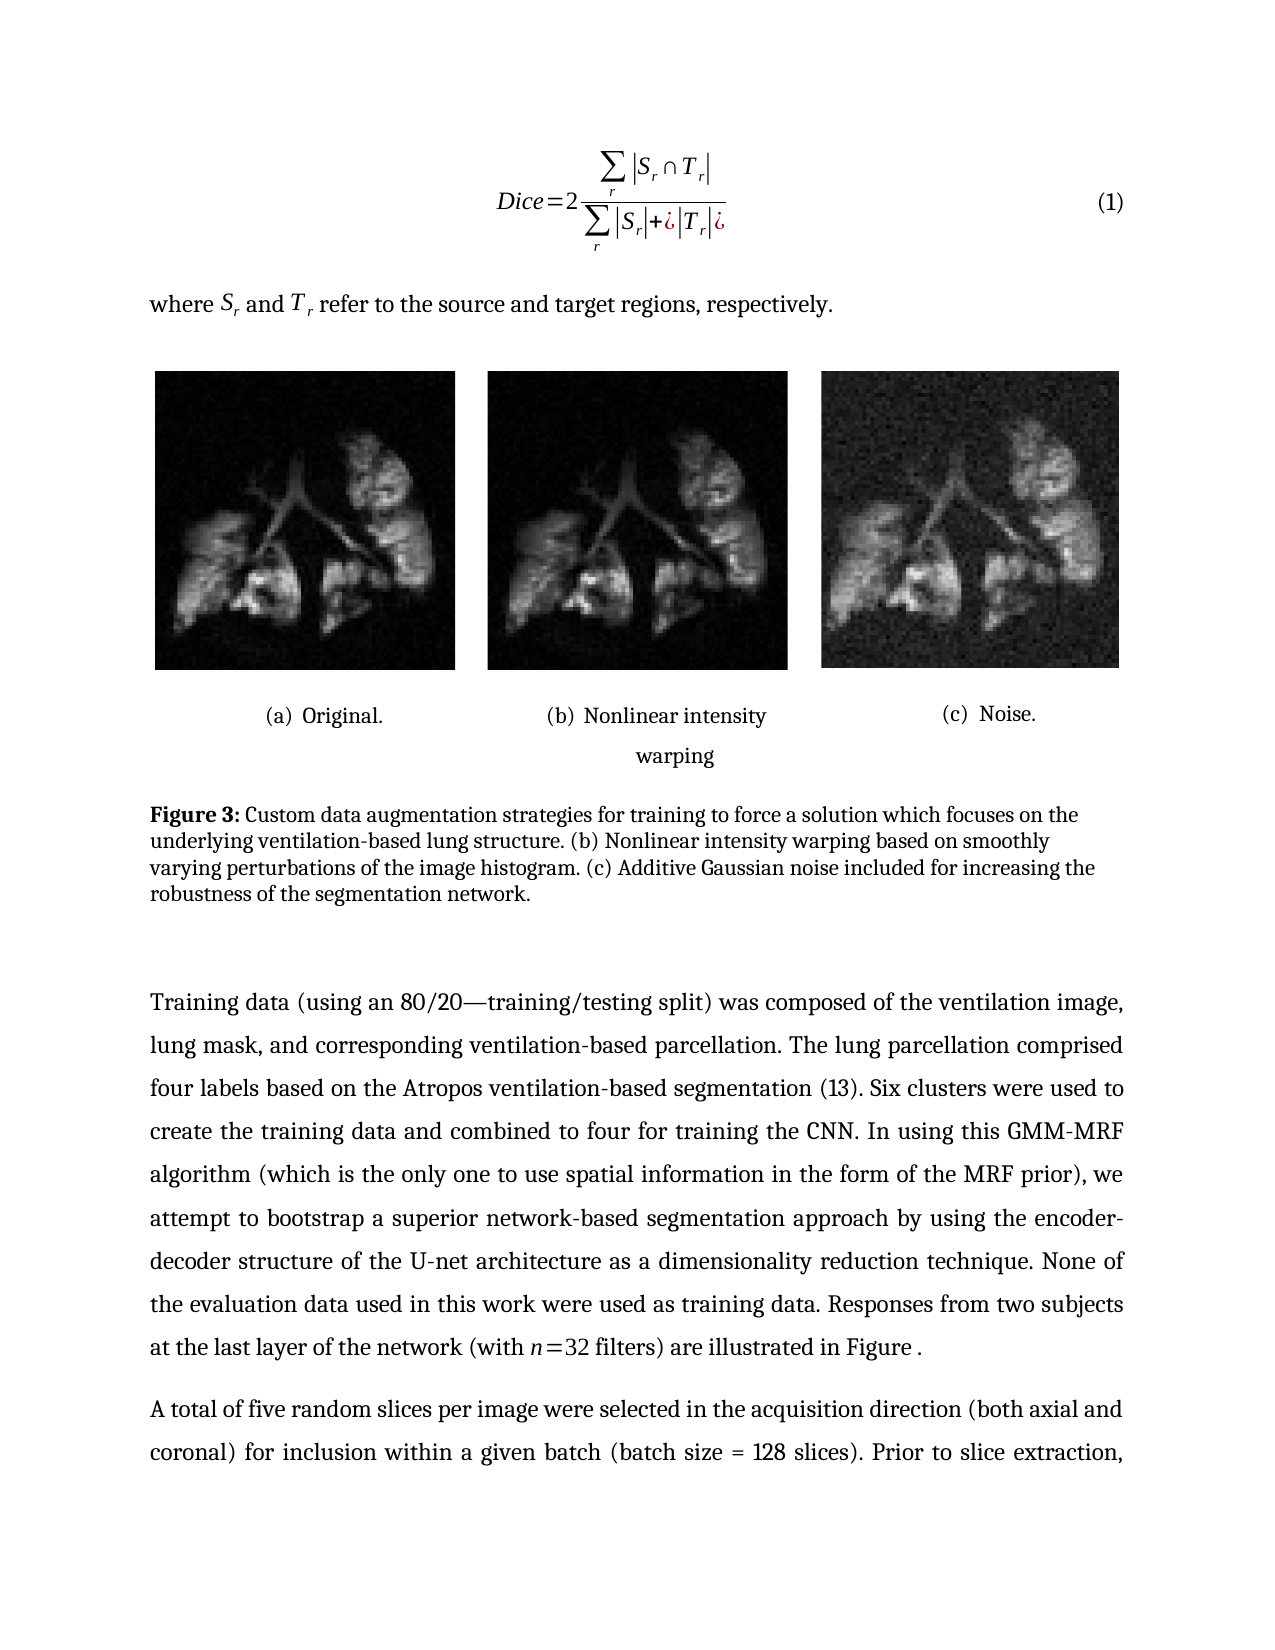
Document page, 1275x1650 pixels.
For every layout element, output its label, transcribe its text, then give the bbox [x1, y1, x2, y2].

table_cell Figure 3: Custom data augmentation strategies for training to force a solution which focuses on the underlying ventilation-based lung structure. (b) Nonlinear intensity warping based on smoothly varying perturbations of the image histogram. (c) Additive Gaussian noise included for increasing the robustness of the segmentation network. [139, 802, 1136, 907]
text (1) [150, 150, 1125, 255]
table_header Noise. [804, 353, 1136, 802]
picture [821, 371, 1119, 668]
text Training data (using an 80/20—training/testing split) was composed of the ventilation image, lung mask, and corresponding ventilation-based parcellation. The lung parcellation comprised four labels based on the Atropos ventilation-based segmentation (13). Six clusters were used to create the training data and combined to four for training the CNN. In using this GMM-MRF algorithm (which is the only one to use spatial information in the form of the MRF prior), we attempt to bootstrap a superior network-based segmentation approach by using the encoder-decoder structure of the U-net architecture as a dimensionality reduction technique. None of the evaluation data used in this work were used as training data. Responses from two subjects at the last layer of the network (with filters) are illustrated in Figure . [150, 988, 1125, 1362]
picture [487, 371, 788, 670]
picture [155, 371, 456, 670]
table_header Nonlinear intensity warping [471, 353, 804, 802]
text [150, 1395, 1125, 1467]
text where and refer to the source and target regions, respectively. [150, 288, 1125, 320]
table_header Original. [139, 353, 471, 802]
